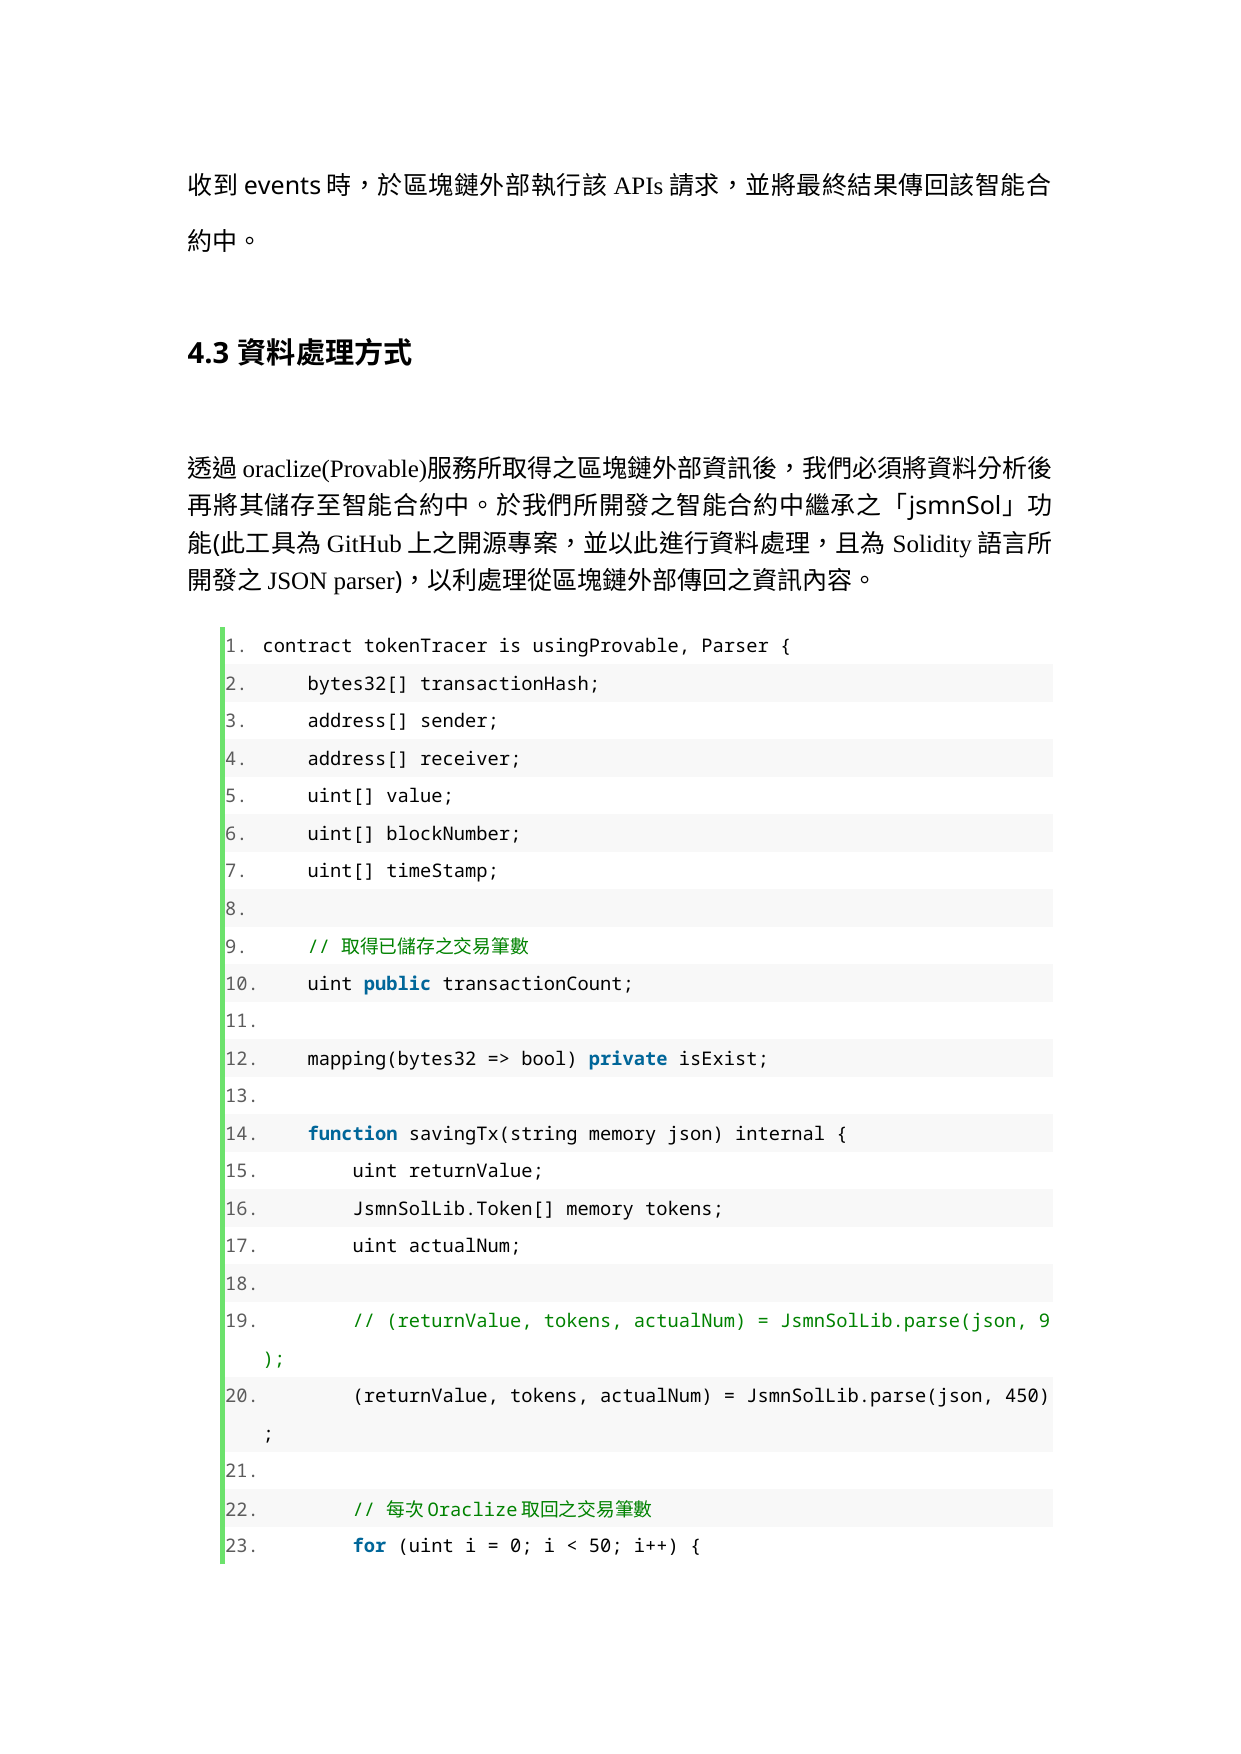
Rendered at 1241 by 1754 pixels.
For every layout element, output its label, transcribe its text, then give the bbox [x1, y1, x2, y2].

list // 取得已儲存之交易筆數 [225, 927, 1053, 964]
list uint[] value; [225, 777, 1053, 814]
list address[] sender; [225, 702, 1053, 739]
list for (uint i = 0; i < 50; i++) { [225, 1527, 1053, 1564]
list uint[] timeStamp; [225, 852, 1053, 889]
list contract tokenTracer is usingProvable, Parser { [225, 627, 1053, 664]
list // 每次Oraclize取回之交易筆數 [225, 1489, 1053, 1527]
list JsmnSolLib.Token[] memory tokens; [225, 1189, 1053, 1227]
list uint returnValue; [225, 1152, 1053, 1189]
list function savingTx(string memory json) internal { [225, 1114, 1053, 1152]
list // (returnValue, tokens, actualNum) = JsmnSolLib.parse(json, 9); [225, 1302, 1053, 1377]
list uint actualNum; [225, 1227, 1053, 1264]
list address[] receiver; [225, 739, 1053, 777]
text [187, 164, 1053, 258]
list uint[] blockNumber; [225, 814, 1053, 852]
list bytes32[] transactionHash; [225, 664, 1053, 702]
list (returnValue, tokens, actualNum) = JsmnSolLib.parse(json, 450); [225, 1377, 1053, 1452]
list uint public transactionCount; [225, 964, 1053, 1002]
subtitle 4.3 資料處理方式 [187, 314, 1053, 389]
list mapping(bytes32 => bool) private isExist; [225, 1039, 1053, 1077]
text 透過oraclize(Provable)服務所取得之區塊鏈外部資訊後，我們必須將資料分析後再將其儲存至智能合約中。於我們所開發之智能合約中繼承之「jsmnSol」功能(此工具為GitHub上之開源專案，並以此進行資料處理，且為Solidity語言所開發之JSON parser)，以利處理從區塊鏈外部傳回之資訊內容。 [187, 447, 1053, 597]
